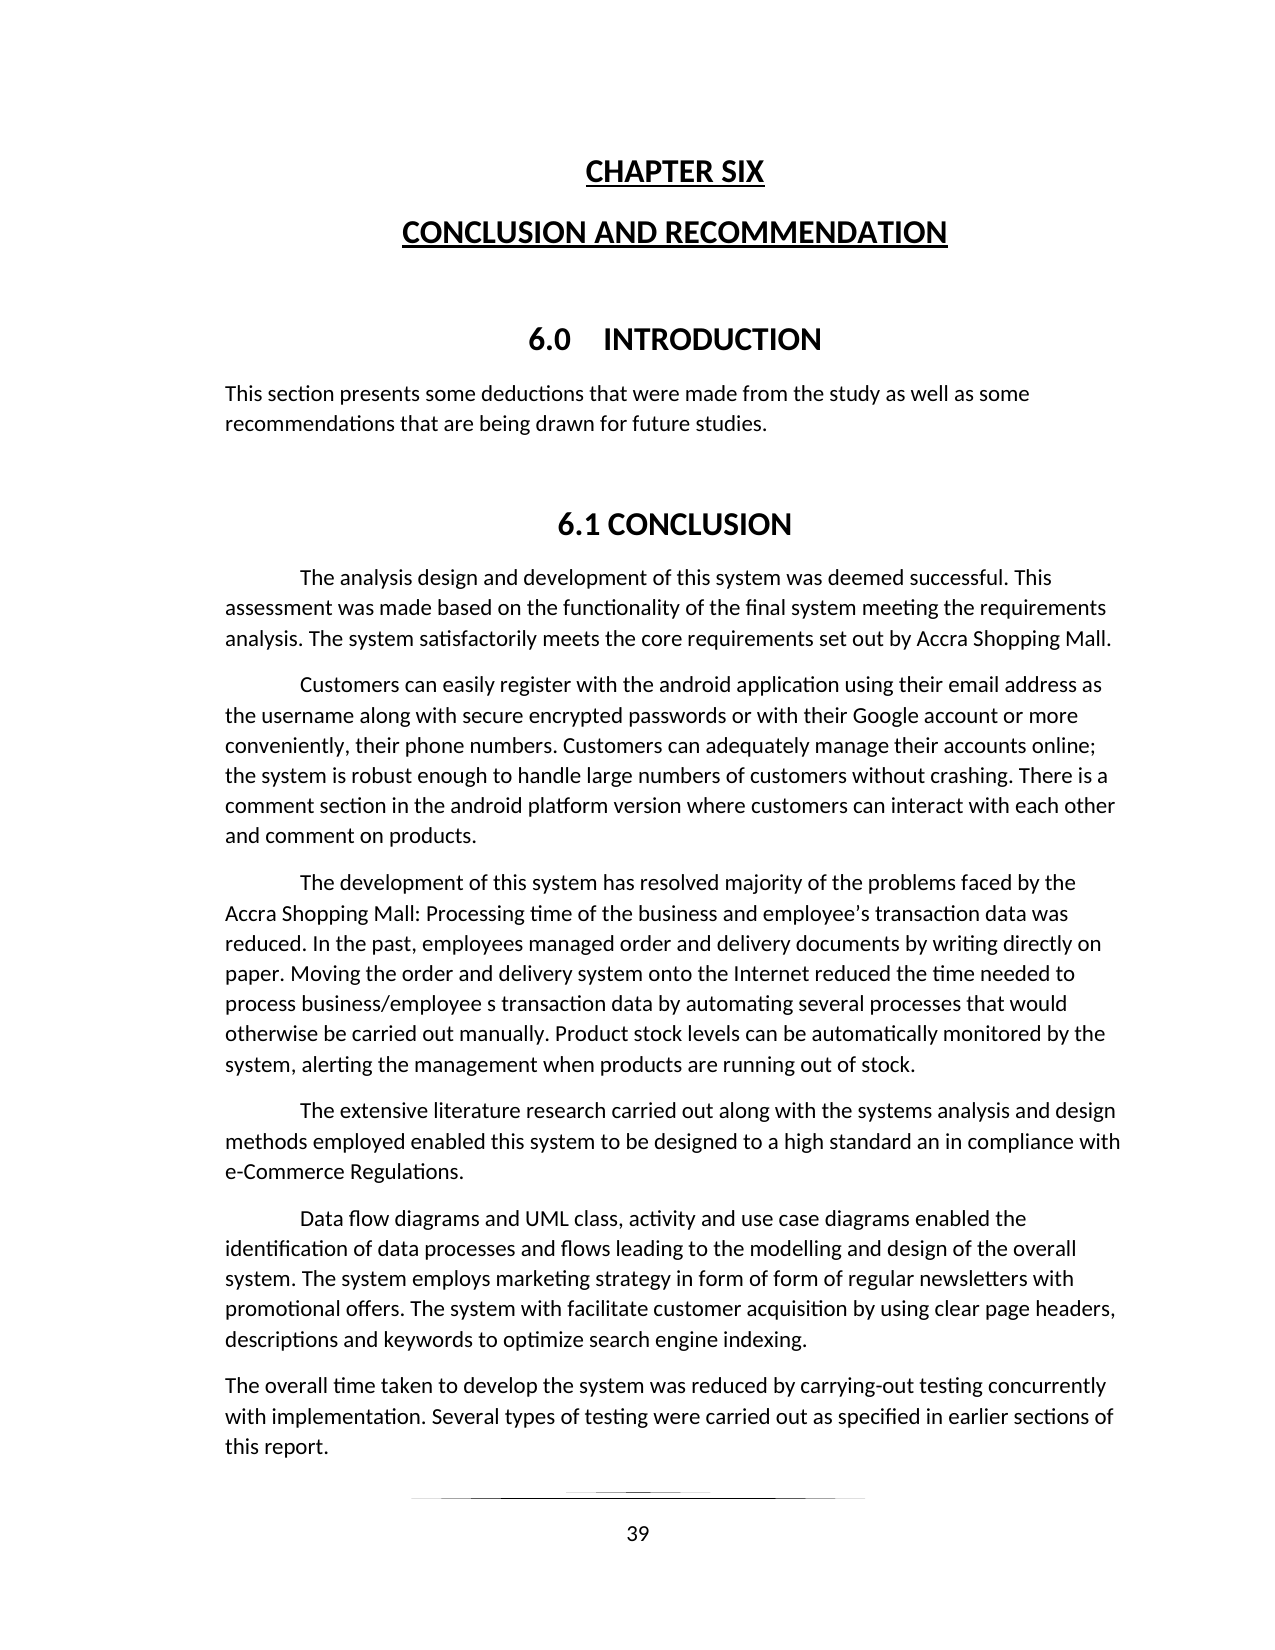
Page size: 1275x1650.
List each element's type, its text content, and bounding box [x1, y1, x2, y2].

text Data flow diagrams and UML class, activity and use case diagrams enabled the identification of data processes and flows leading to the modelling and design of the overall system. The system employs marketing strategy in form of form of regular newsletters with promotional offers. The system with facilitate customer acquisition by using clear page headers, descriptions and keywords to optimize search engine indexing. [225, 1204, 1125, 1353]
text 6.1 CONCLUSION [225, 503, 1125, 543]
text CONCLUSION AND RECOMMENDATION [225, 211, 1125, 251]
text CHAPTER SIX [225, 150, 1125, 191]
text The analysis design and development of this system was deemed successful. This assessment was made based on the functionality of the final system meeting the requirements analysis. The system satisfactorily meets the core requirements set out by Accra Shopping Mall. [225, 563, 1125, 652]
text The extensive literature research carried out along with the systems analysis and design methods employed enabled this system to be designed to a high standard an in compliance with e-Commerce Regulations. [225, 1097, 1125, 1185]
list INTRODUCTION [225, 318, 1125, 359]
text The development of this system has resolved majority of the problems faced by the Accra Shopping Mall: Processing time of the business and employee’s transaction data was reduced. In the past, employees managed order and delivery documents by writing directly on paper. Moving the order and delivery system onto the Internet reduced the time needed to process business/employee s transaction data by automating several processes that would otherwise be carried out manually. Product stock levels can be automatically monitored by the system, alerting the management when products are running out of stock. [225, 868, 1125, 1078]
text This section presents some deductions that were made from the study as well as some recommendations that are being drawn for future studies. [225, 379, 1125, 437]
text Customers can easily register with the android application using their email address as the username along with secure encrypted passwords or with their Google account or more conveniently, their phone numbers. Customers can adequately manage their accounts online; the system is robust enough to handle large numbers of customers without crashing. There is a comment section in the android platform version where customers can interact with each other and comment on products. [225, 671, 1125, 850]
text The overall time taken to develop the system was reduced by carrying-out testing concurrently with implementation. Several types of testing were carried out as specified in earlier sections of this report. [225, 1372, 1125, 1460]
